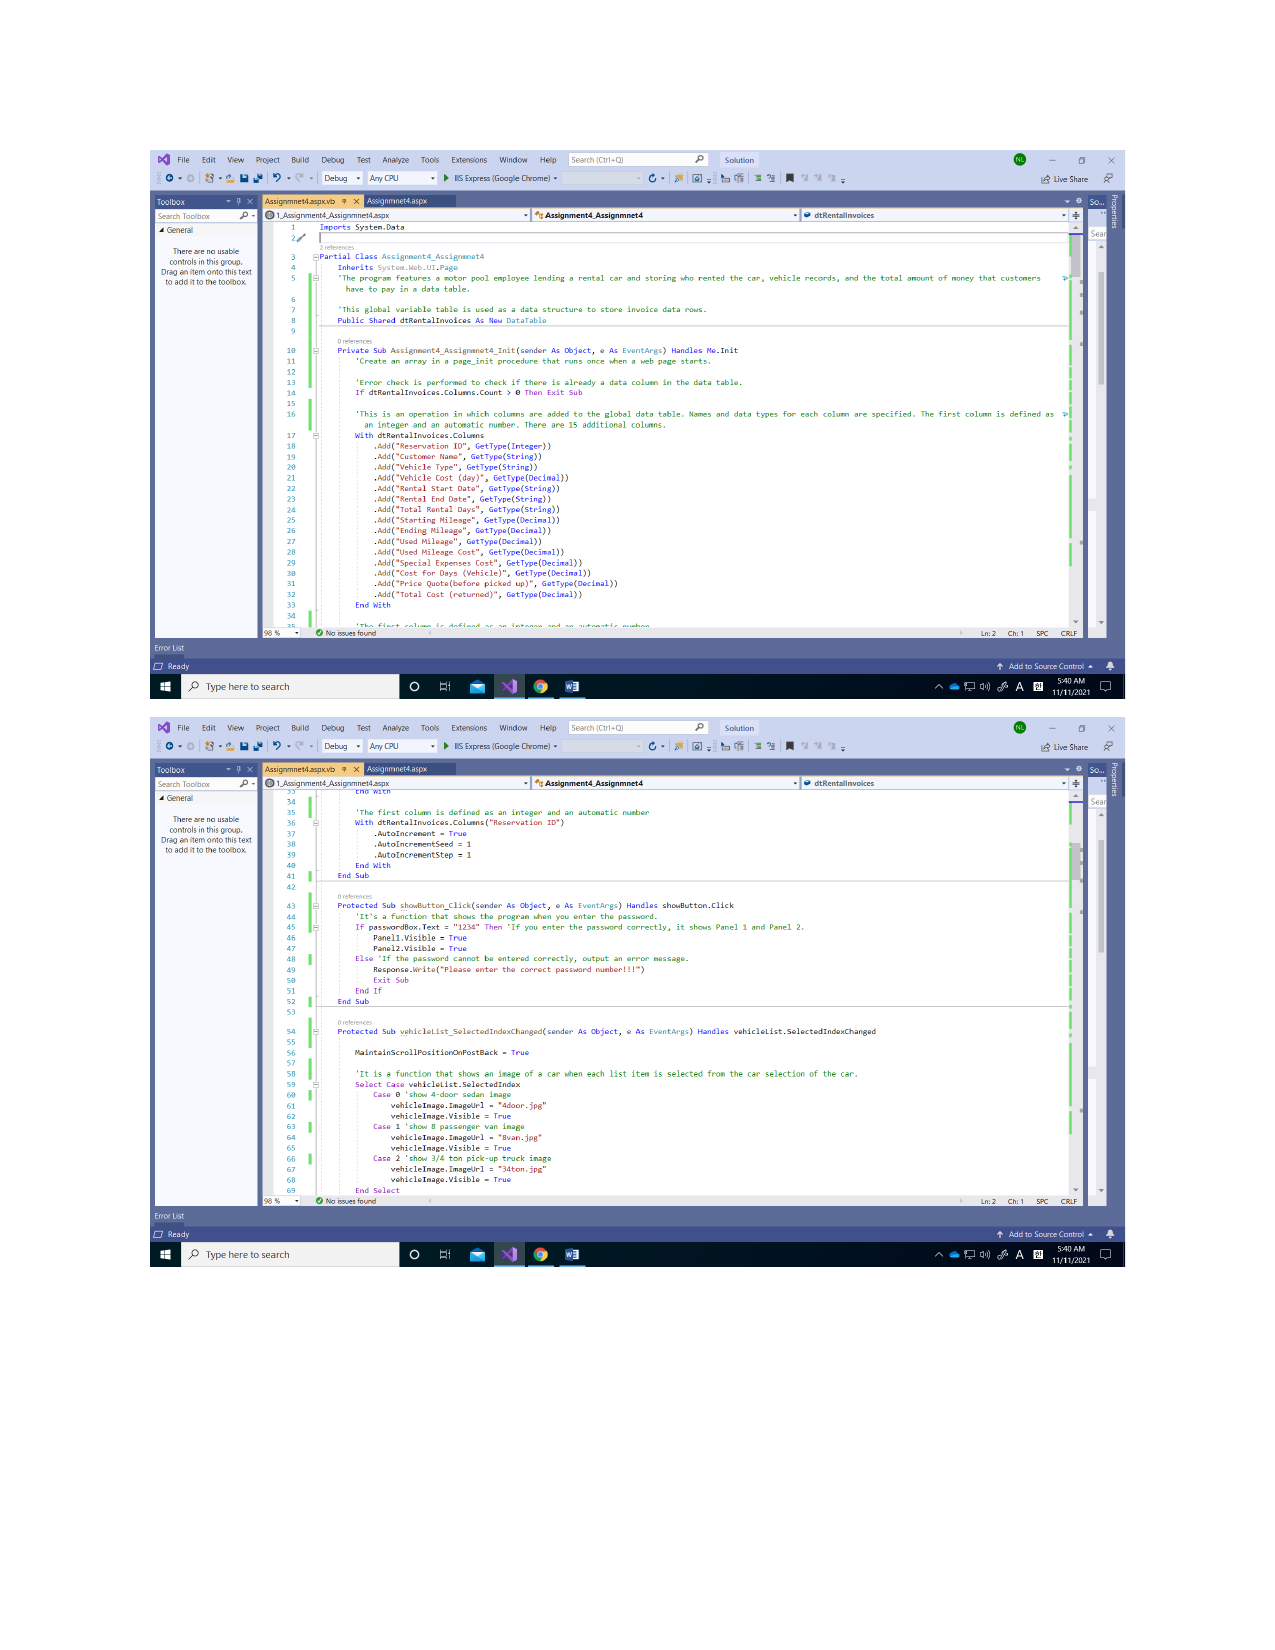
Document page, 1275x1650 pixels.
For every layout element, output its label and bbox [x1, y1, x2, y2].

picture [150, 150, 1125, 699]
picture [150, 717, 1125, 1267]
